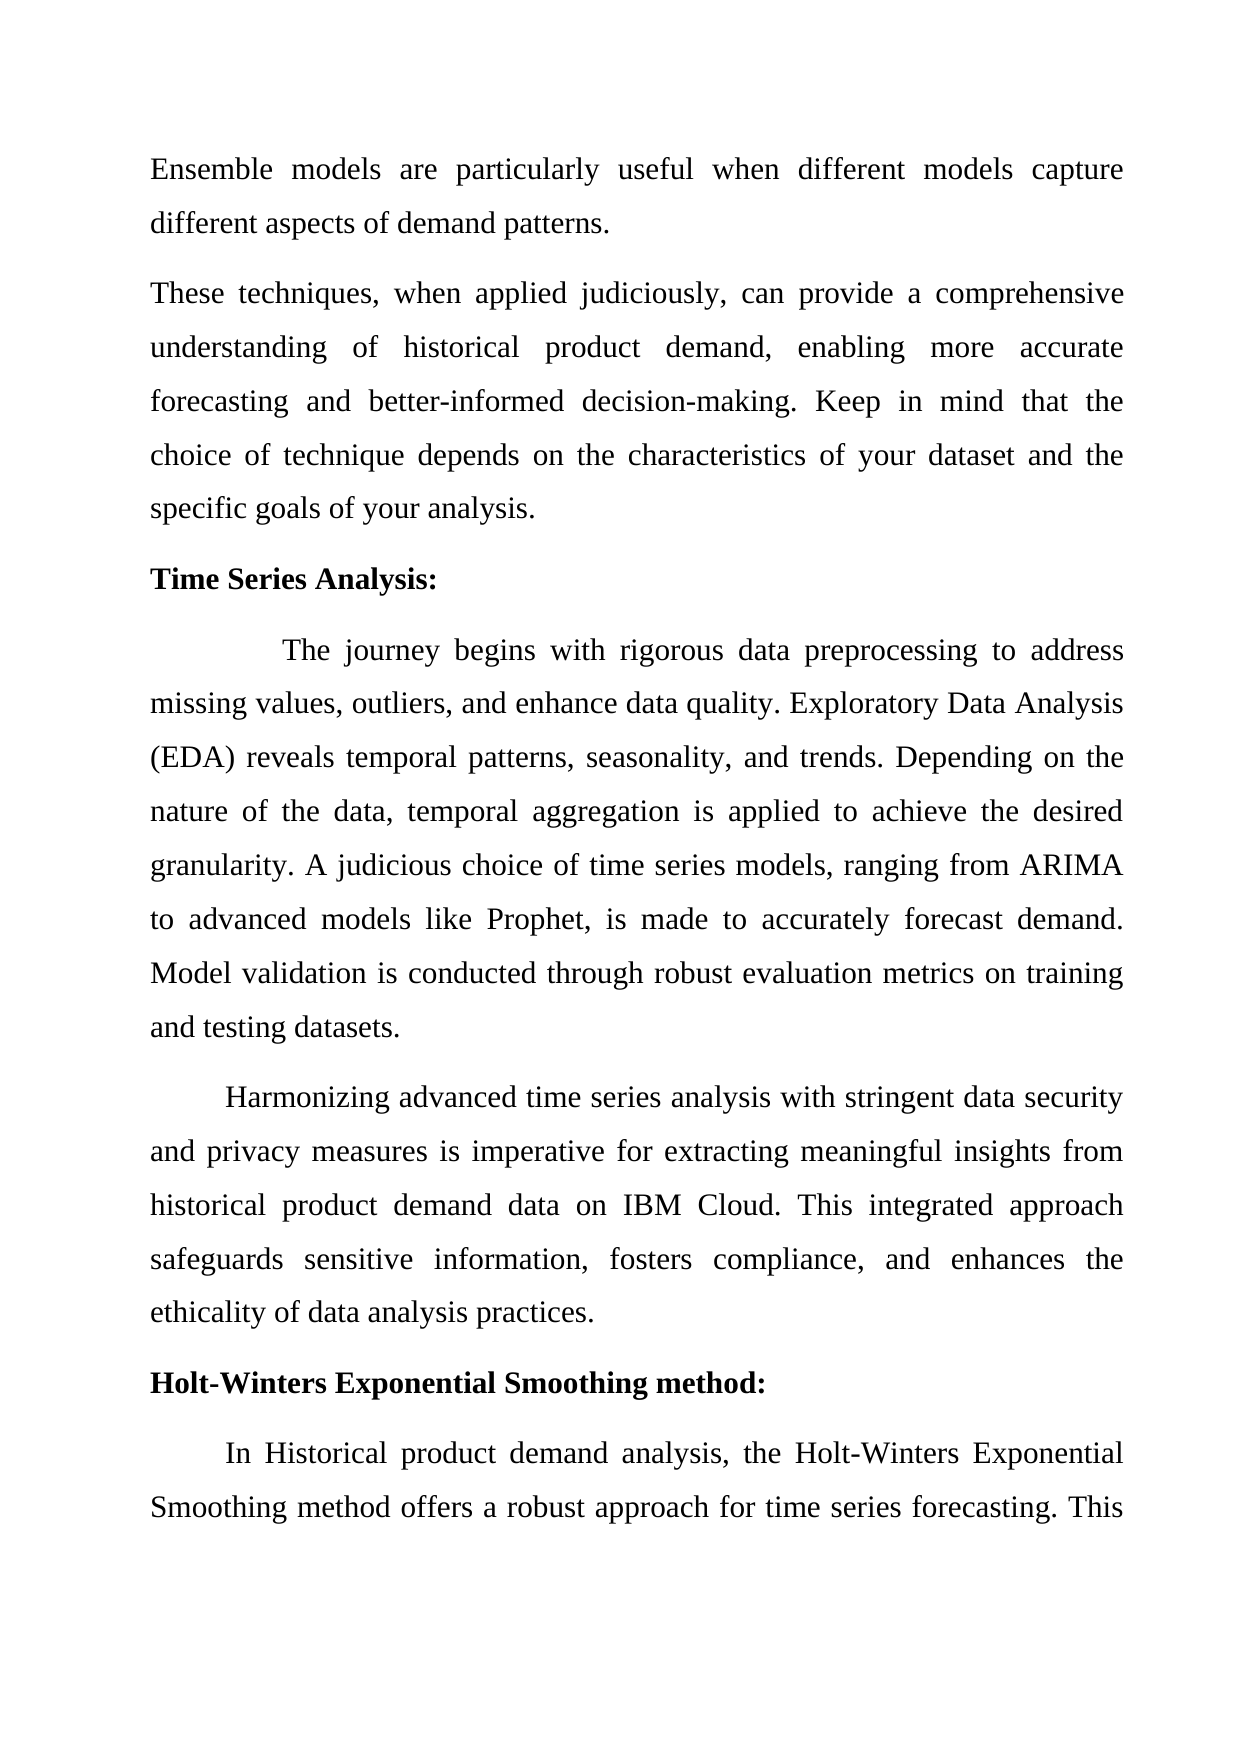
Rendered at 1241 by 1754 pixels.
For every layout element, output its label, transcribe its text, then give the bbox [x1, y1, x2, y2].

text Time Series Analysis: [150, 560, 1125, 596]
text Harmonizing advanced time series analysis with stringent data security and privacy measures is imperative for extracting meaningful insights from historical product demand data on IBM Cloud. This integrated approach safeguards sensitive information, fosters compliance, and enhances the ethicality of data analysis practices. [150, 1078, 1125, 1330]
text The journey begins with rigorous data preprocessing to address missing values, outliers, and enhance data quality. Exploratory Data Analysis (EDA) reveals temporal patterns, seasonality, and trends. Depending on the nature of the data, temporal aggregation is applied to achieve the desired granularity. A judicious choice of time series models, ranging from ARIMA to advanced models like Prophet, is made to accurately forecast demand. Model validation is conducted through robust evaluation metrics on training and testing datasets. [150, 631, 1125, 1044]
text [150, 150, 1125, 240]
text Holt-Winters Exponential Smoothing method: [150, 1364, 1125, 1400]
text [150, 1435, 1125, 1524]
text These techniques, when applied judiciously, can provide a comprehensive understanding of historical product demand, enabling more accurate forecasting and better-informed decision-making. Keep in mind that the choice of technique depends on the characteristics of your dataset and the specific goals of your analysis. [150, 274, 1125, 526]
